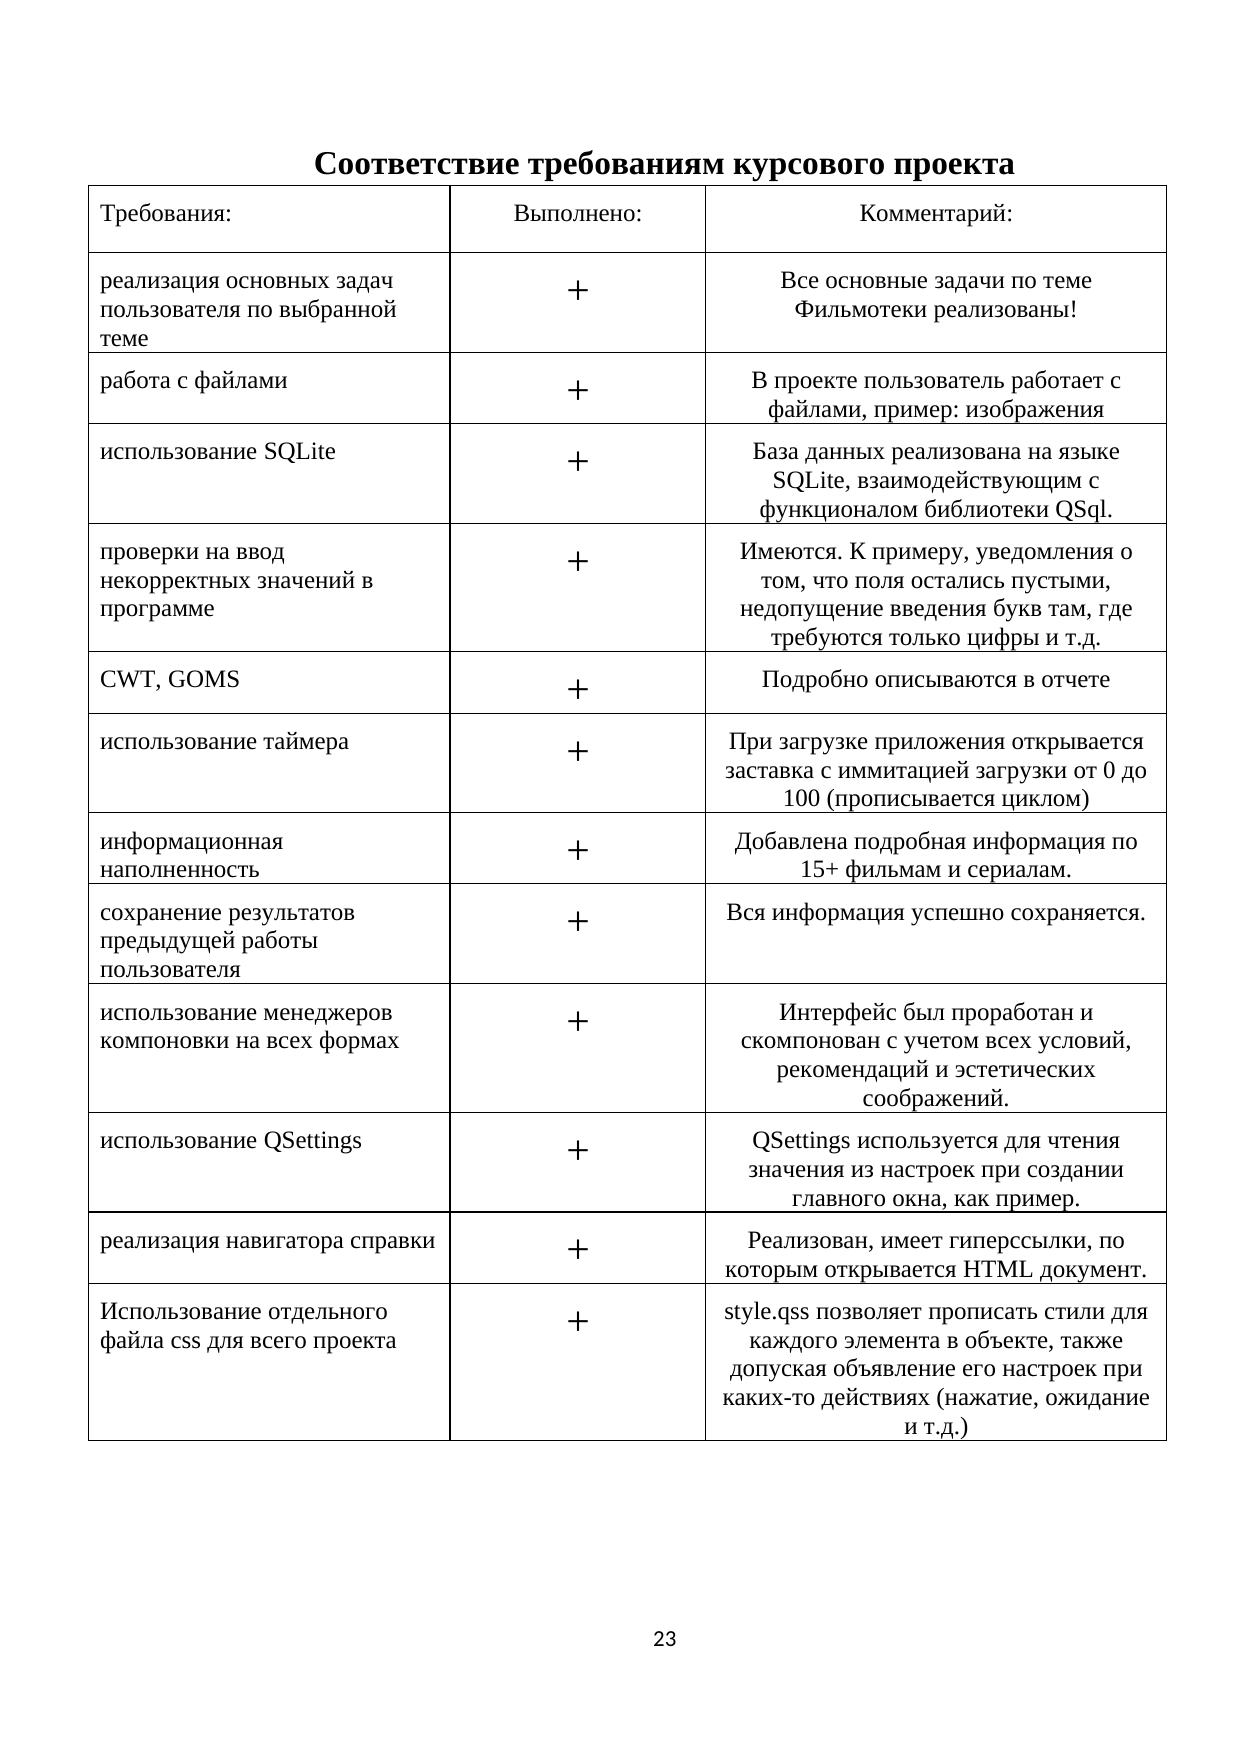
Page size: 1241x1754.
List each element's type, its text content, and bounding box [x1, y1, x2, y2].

table_cell style.qss позволяет прописать стили для каждого элемента в объекте, также допуская объявление его настроек при каких-то действиях (нажатие, ожидание и т.д.) [706, 1284, 1166, 1440]
table_cell + [451, 984, 705, 1112]
table_cell проверки на ввод некорректных значений в программе [89, 524, 449, 651]
table_cell работа с файлами [89, 353, 449, 423]
table_cell + [451, 1213, 705, 1282]
table_cell использование QSettings [89, 1113, 449, 1211]
table_cell + [451, 424, 705, 522]
table_cell При загрузке приложения открывается заставка с иммитацией загрузки от 0 до 100 (прописывается циклом) [706, 714, 1166, 812]
table_cell Добавлена подробная информация по 15+ фильмам и сериалам. [706, 813, 1166, 883]
table_cell Все основные задачи по теме Фильмотеки реализованы! [706, 253, 1166, 352]
table_cell Имеются. К примеру, уведомления о том, что поля остались пустыми, недопущение введения букв там, где требуются только цифры и т.д. [706, 524, 1166, 651]
table_header Выполнено: [451, 186, 705, 252]
table_cell + [451, 524, 705, 651]
table_cell Интерфейс был проработан и скомпонован с учетом всех условий, рекомендаций и эстетических соображений. [706, 984, 1166, 1112]
table_cell Реализован, имеет гиперссылки, по которым открывается HTML документ. [706, 1213, 1166, 1282]
table_cell В проекте пользователь работает с файлами, пример: изображения [706, 353, 1166, 423]
table_cell сохранение результатов предыдущей работы пользователя [89, 884, 449, 983]
table_cell использование менеджеров компоновки на всех формах [89, 984, 449, 1112]
table_cell QSettings используется для чтения значения из настроек при создании главного окна, как пример. [706, 1113, 1166, 1211]
table_cell реализация навигатора справки [89, 1213, 449, 1282]
table_cell Подробно описываются в отчете [706, 652, 1166, 712]
table_cell использование таймера [89, 714, 449, 812]
table_cell База данных реализована на языке SQLite, взаимодействующим с функционалом библиотеки QSql. [706, 424, 1166, 522]
table_cell + [451, 652, 705, 712]
table_cell + [451, 353, 705, 423]
subtitle Соответствие требованиям курсового проекта [177, 143, 1152, 181]
table_cell + [451, 253, 705, 352]
table_cell + [451, 884, 705, 983]
table_cell + [451, 714, 705, 812]
table_header Требования: [89, 186, 449, 252]
table_cell Вся информация успешно сохраняется. [706, 884, 1166, 983]
table_cell Использование отдельного файла css для всего проекта [89, 1284, 449, 1440]
table_cell + [451, 1113, 705, 1211]
table_cell + [451, 813, 705, 883]
table_cell CWT, GOMS [89, 652, 449, 712]
table_cell + [451, 1284, 705, 1440]
table_cell информационная наполненность [89, 813, 449, 883]
table_cell реализация основных задач пользователя по выбранной теме [89, 253, 449, 352]
table_cell использование SQLite [89, 424, 449, 522]
table_header Комментарий: [706, 186, 1166, 252]
